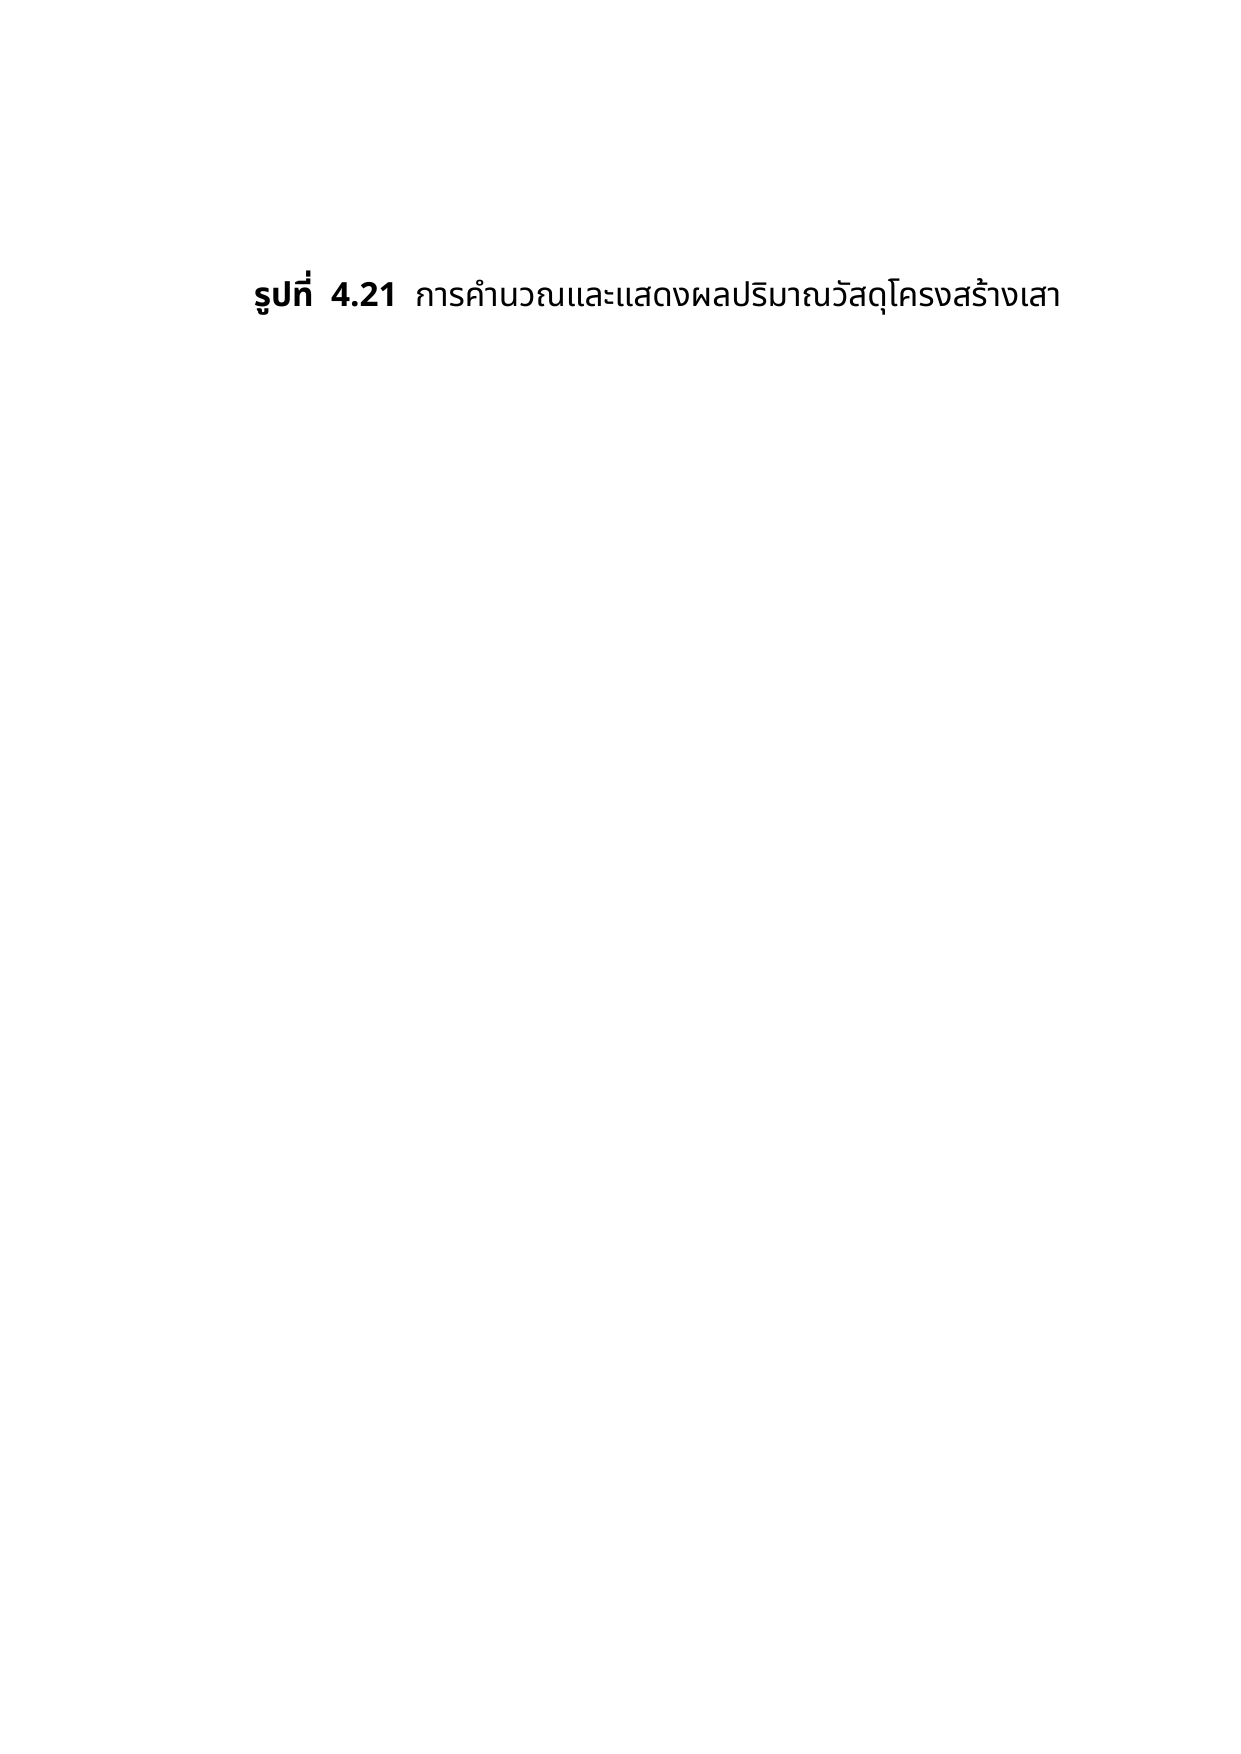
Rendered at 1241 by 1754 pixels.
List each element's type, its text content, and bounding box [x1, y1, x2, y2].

text รูปที่ 4.21 การคำนวณและแสดงผลปริมาณวัสดุโครงสร้างเสา [225, 270, 1090, 321]
